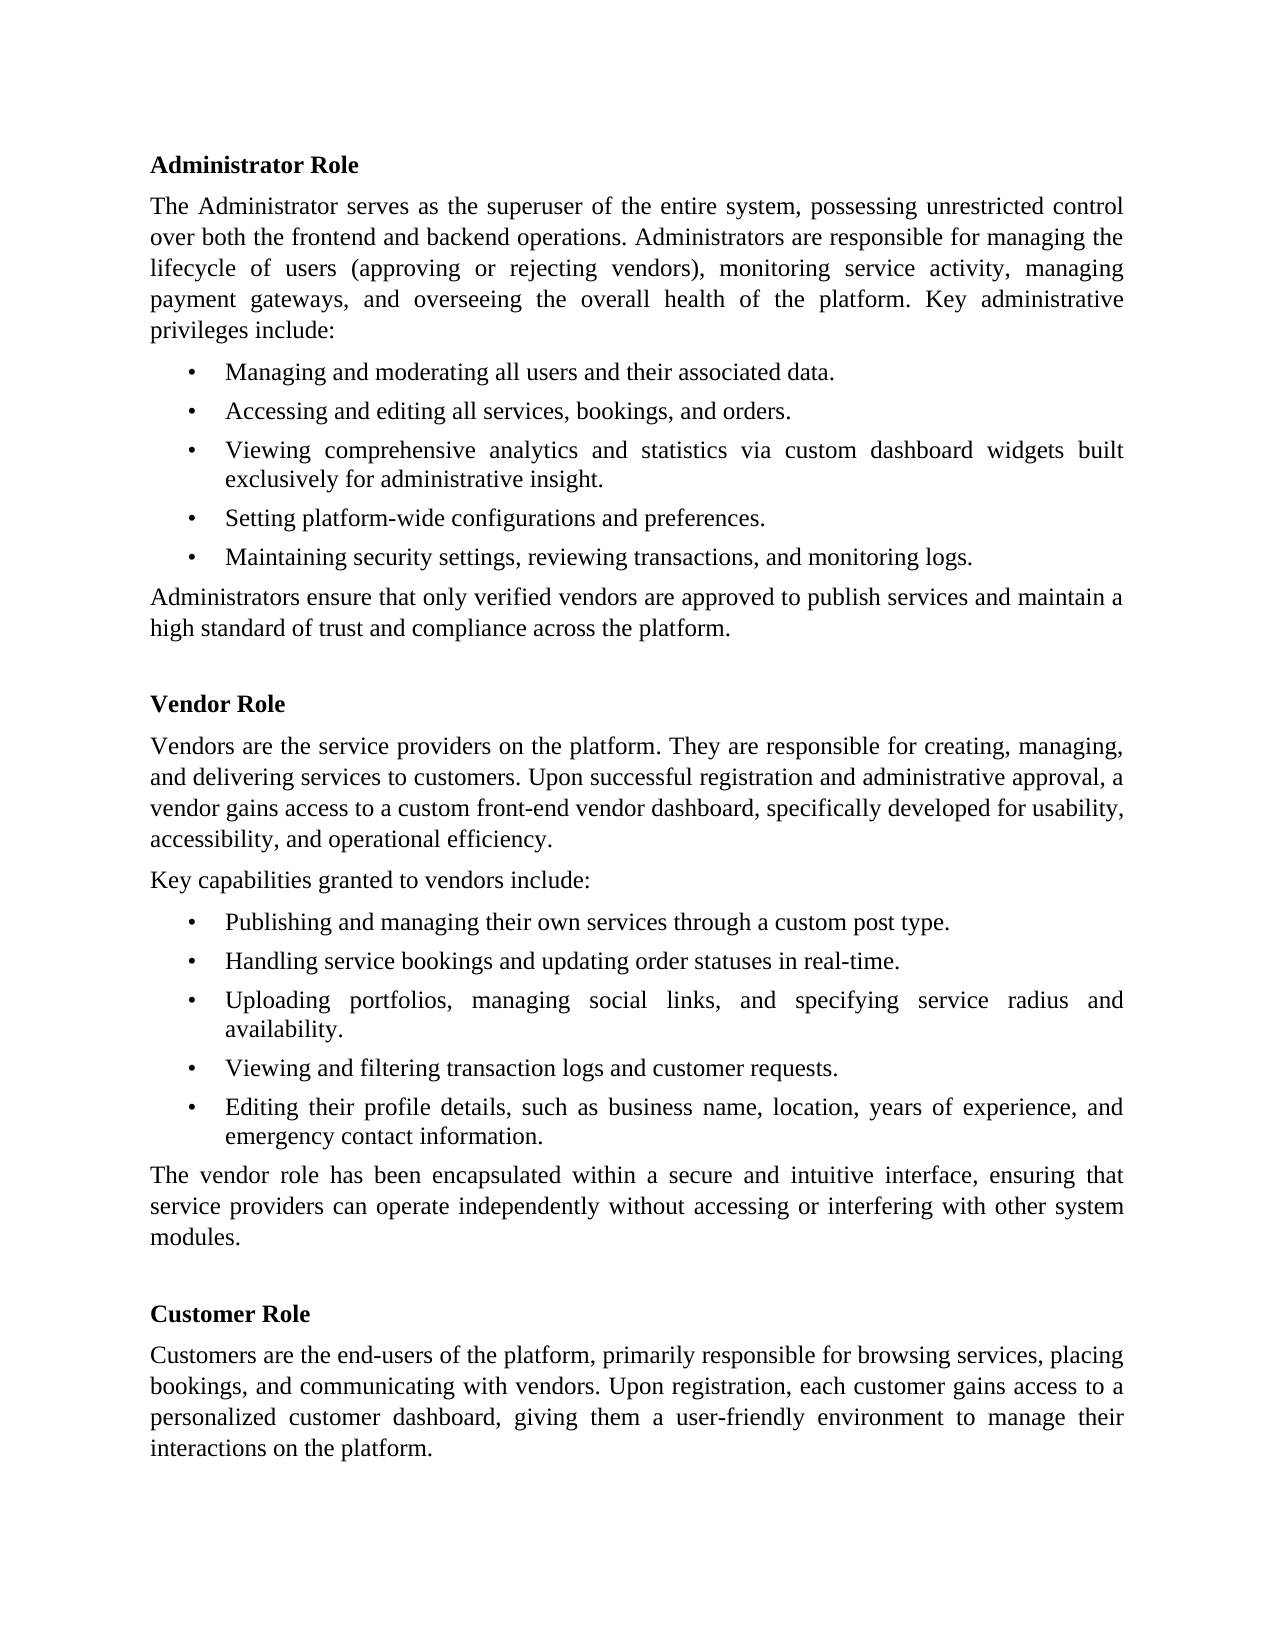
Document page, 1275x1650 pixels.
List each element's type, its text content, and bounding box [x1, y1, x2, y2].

text Vendor Role [150, 689, 1125, 718]
text Key capabilities granted to vendors include: [150, 865, 1125, 894]
text Customers are the end-users of the platform, primarily responsible for browsing services, placing bookings, and communicating with vendors. Upon registration, each customer gains access to a personalized customer dashboard, giving them a user-friendly environment to manage their interactions on the platform. [150, 1340, 1125, 1462]
list Setting platform-wide configurations and preferences. [187, 503, 1125, 532]
list Managing and moderating all users and their associated data. [187, 357, 1125, 386]
list Viewing and filtering transaction logs and customer requests. [187, 1053, 1125, 1082]
list Accessing and editing all services, bookings, and orders. [187, 396, 1125, 425]
list Editing their profile details, such as business name, location, years of experience, and emergency contact information. [187, 1092, 1125, 1150]
text The Administrator serves as the superuser of the entire system, possessing unrestricted control over both the frontend and backend operations. Administrators are responsible for managing the lifecycle of users (approving or rejecting vendors), monitoring service activity, managing payment gateways, and overseeing the overall health of the platform. Key administrative privileges include: [150, 191, 1125, 344]
text Vendors are the service providers on the platform. They are responsible for creating, managing, and delivering services to customers. Upon successful registration and administrative approval, a vendor gains access to a custom front-end vendor dashboard, specifically developed for usability, accessibility, and operational efficiency. [150, 731, 1125, 853]
list Uploading portfolios, managing social links, and specifying service radius and availability. [187, 985, 1125, 1043]
list Handling service bookings and updating order statuses in real-time. [187, 946, 1125, 975]
text Administrator Role [150, 150, 1125, 179]
list Maintaining security settings, reviewing transactions, and monitoring logs. [187, 542, 1125, 571]
list Publishing and managing their own services through a custom post type. [187, 907, 1125, 936]
text Customer Role [150, 1299, 1125, 1328]
list Viewing comprehensive analytics and statistics via custom dashboard widgets built exclusively for administrative insight. [187, 435, 1125, 493]
text The vendor role has been encapsulated within a secure and intuitive interface, ensuring that service providers can operate independently without accessing or interfering with other system modules. [150, 1160, 1125, 1251]
text Administrators ensure that only verified vendors are approved to publish services and maintain a high standard of trust and compliance across the platform. [150, 582, 1125, 641]
